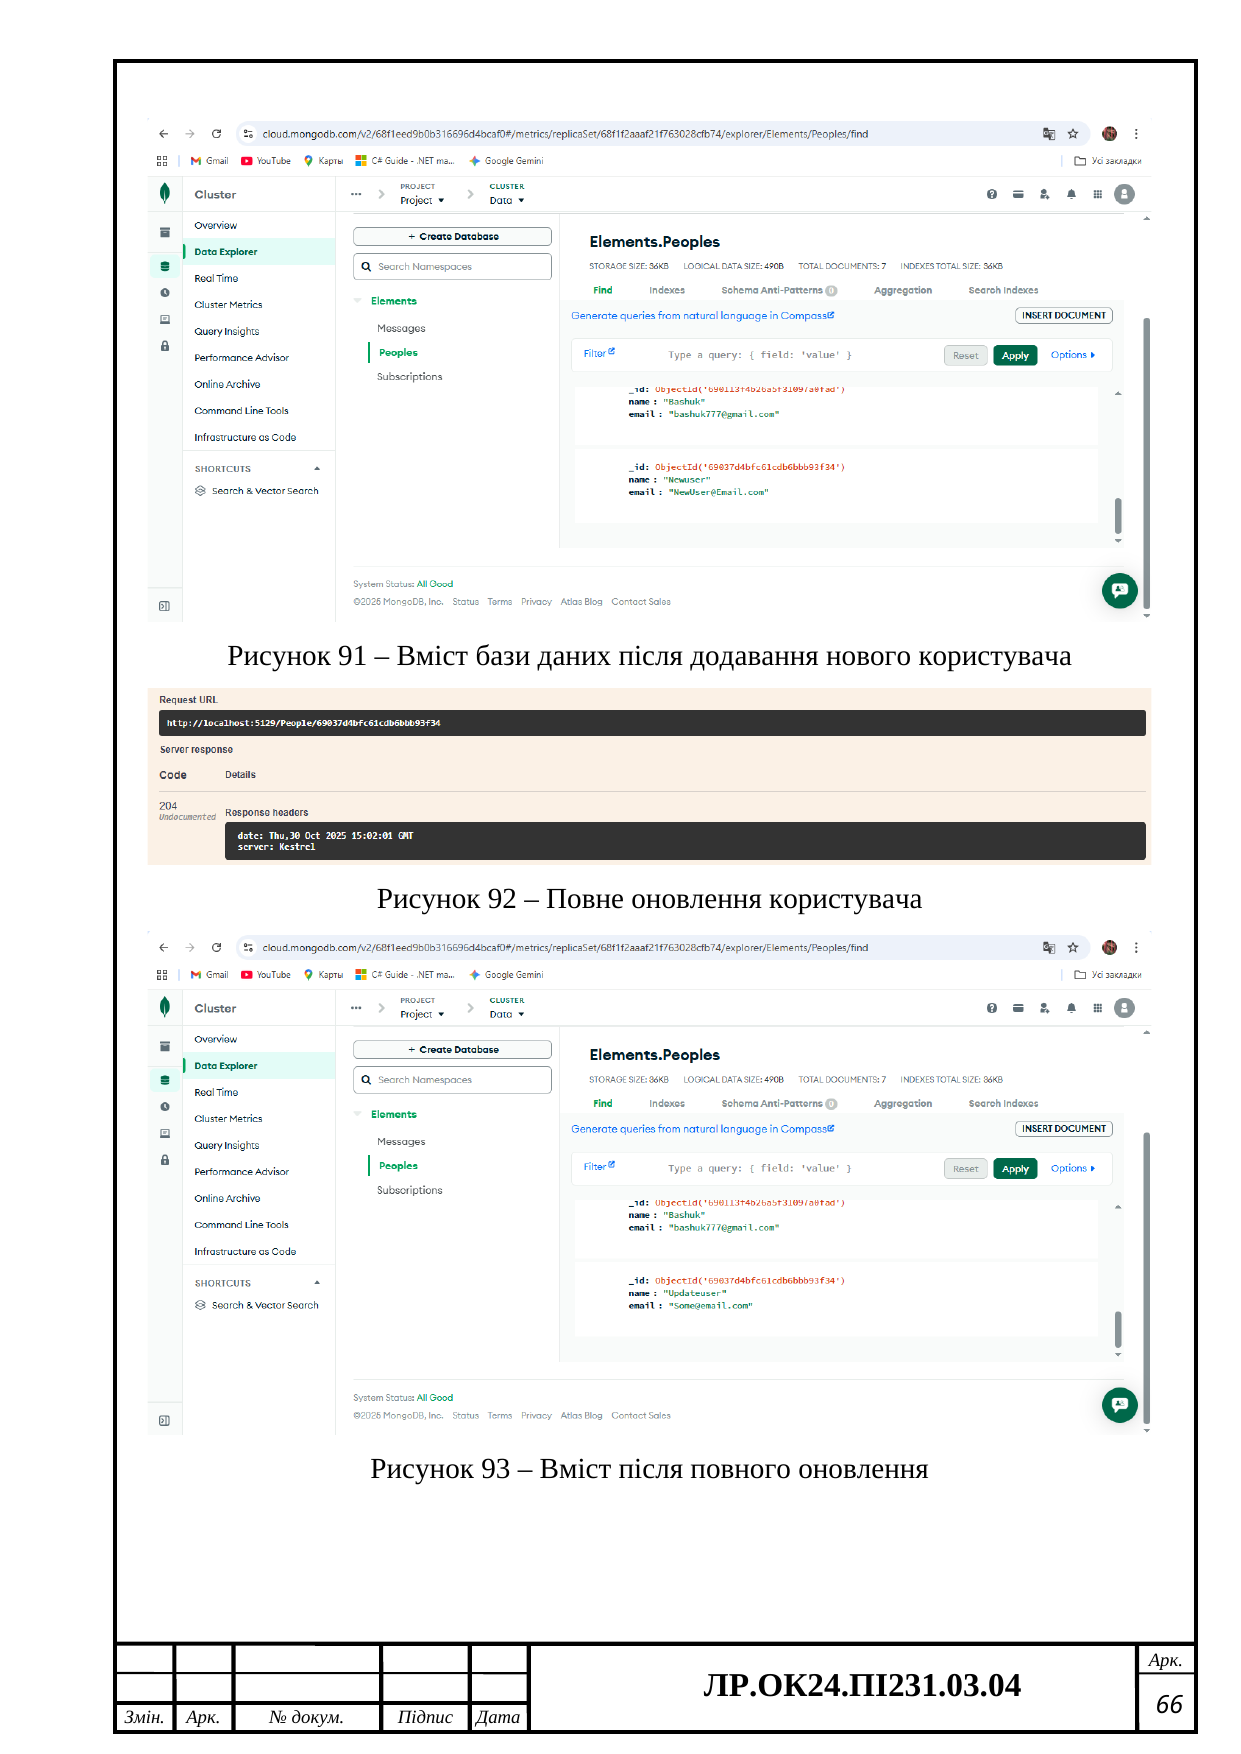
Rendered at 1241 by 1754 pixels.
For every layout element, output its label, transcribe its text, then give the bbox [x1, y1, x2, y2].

picture [147, 688, 1152, 865]
picture [147, 118, 1152, 622]
text Рисунок 93 – Вміст після повного оновлення [148, 1451, 1152, 1485]
text Рисунок 91 – Вміст бази даних після додавання нового користувача [148, 638, 1152, 672]
picture [147, 931, 1152, 1435]
text Рисунок 92 – Повне оновлення користувача [148, 881, 1152, 915]
